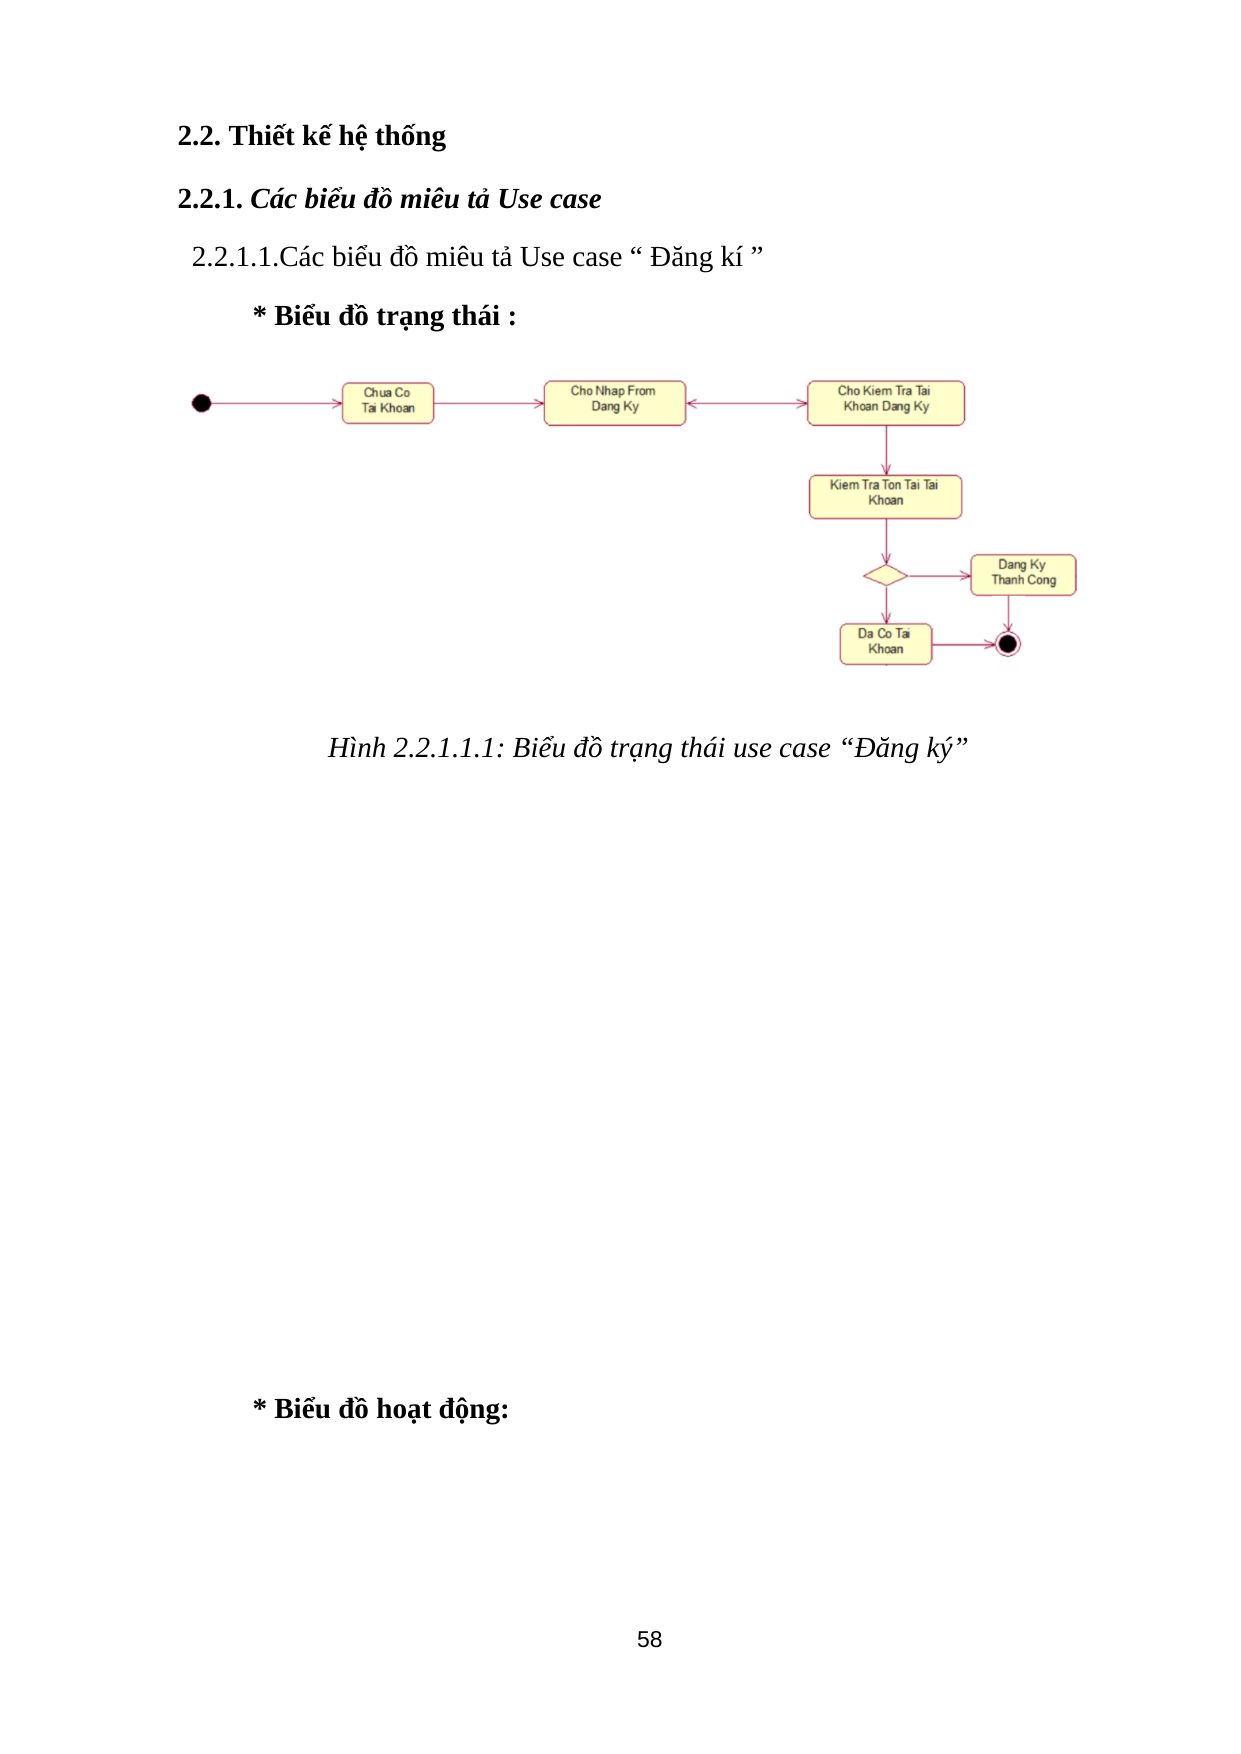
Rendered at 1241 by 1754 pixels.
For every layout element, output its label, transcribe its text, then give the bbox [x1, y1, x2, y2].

text * Biểu đồ hoạt động: [252, 1391, 1122, 1424]
subtitle 2.2.1.1.Các biểu đồ miêu tả Use case “ Đăng kí ” [177, 239, 1122, 273]
text Hình 2.2.1.1.1: Biểu đồ trạng thái use case “Đăng ký” [177, 730, 1122, 763]
subtitle 2.2.1. Các biểu đồ miêu tả Use case [177, 181, 1122, 214]
text * Biểu đồ trạng thái : [252, 298, 1122, 331]
picture [179, 356, 1120, 717]
subtitle 2.2. Thiết kế hệ thống [177, 118, 1122, 152]
